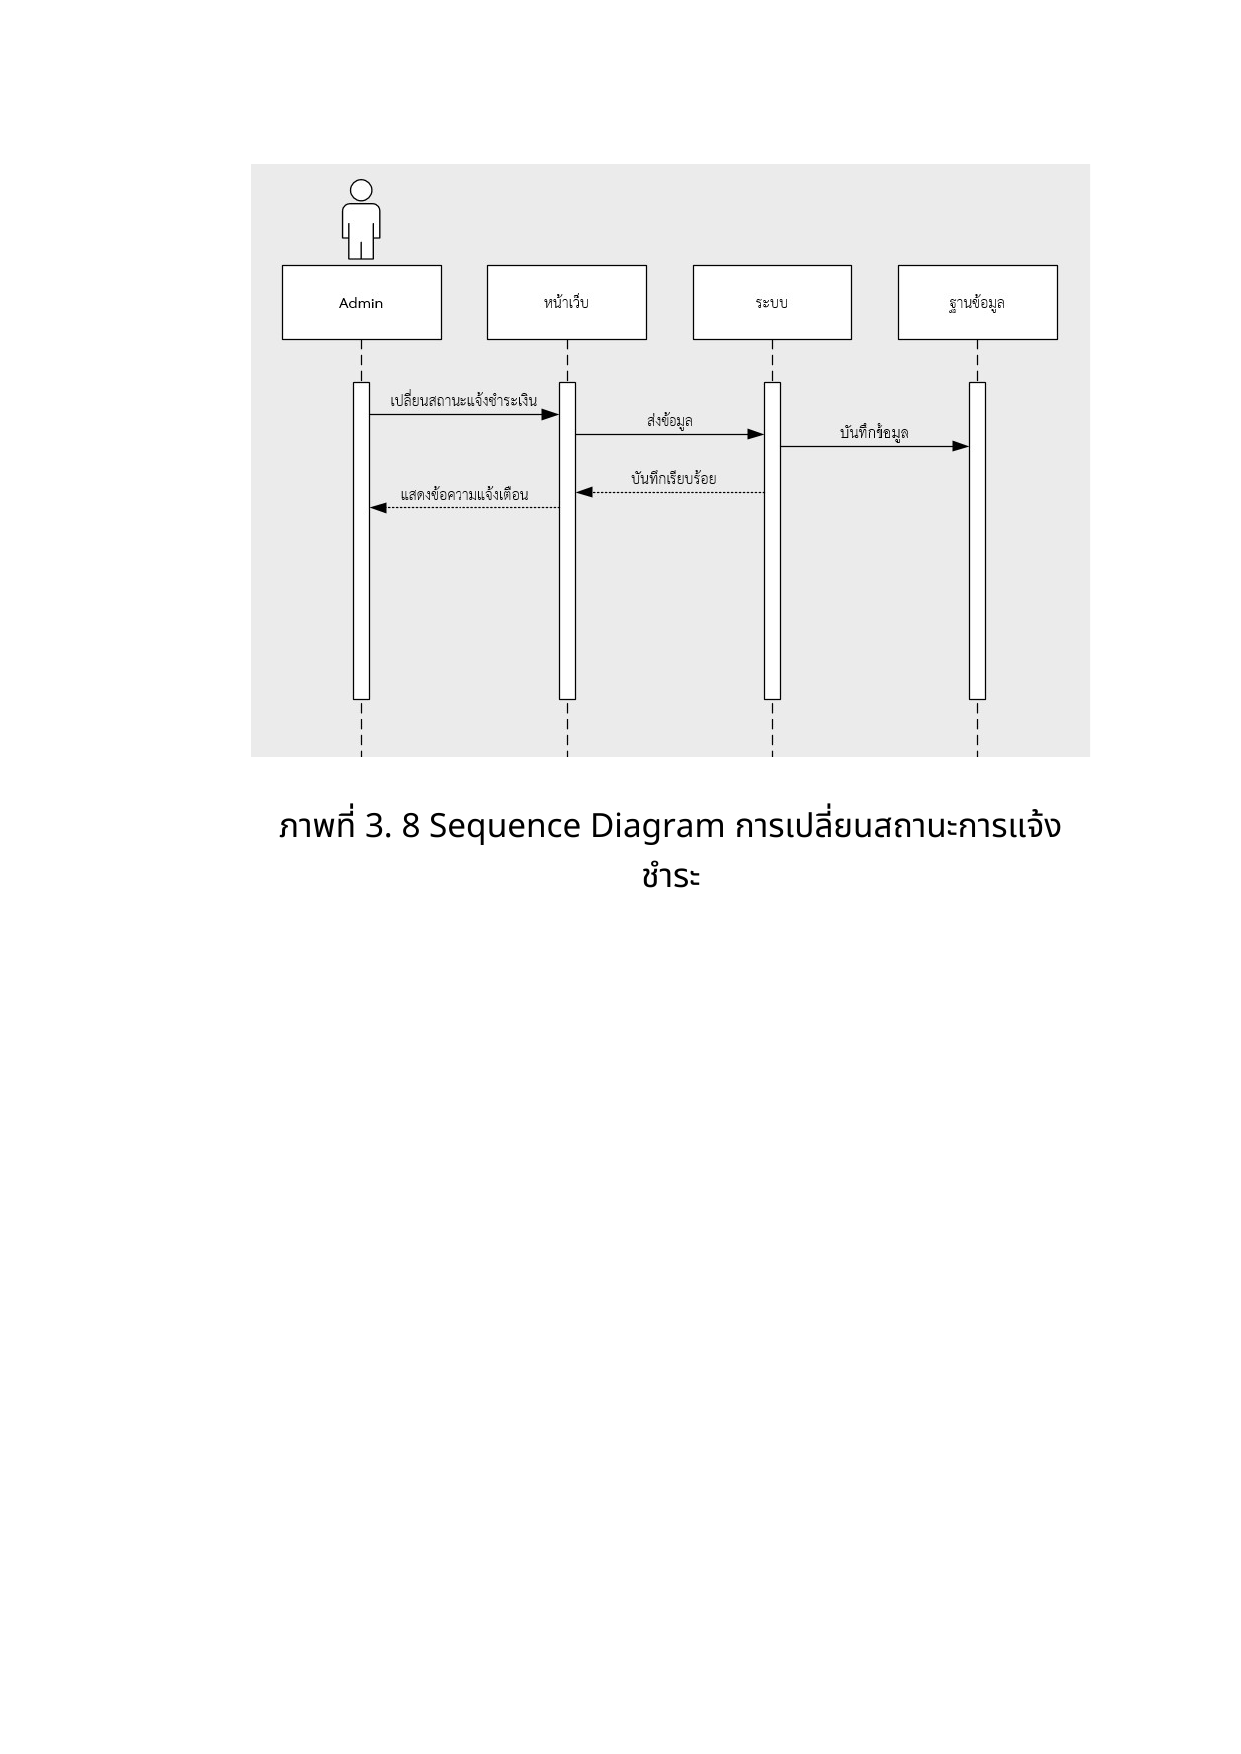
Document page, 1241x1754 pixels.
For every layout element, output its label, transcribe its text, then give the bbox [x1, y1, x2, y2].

list ภาพที่ 3. 8 Sequence Diagram การเปลี่ยนสถานะการแจ้งชำระ [251, 802, 1090, 903]
picture [251, 164, 1091, 757]
